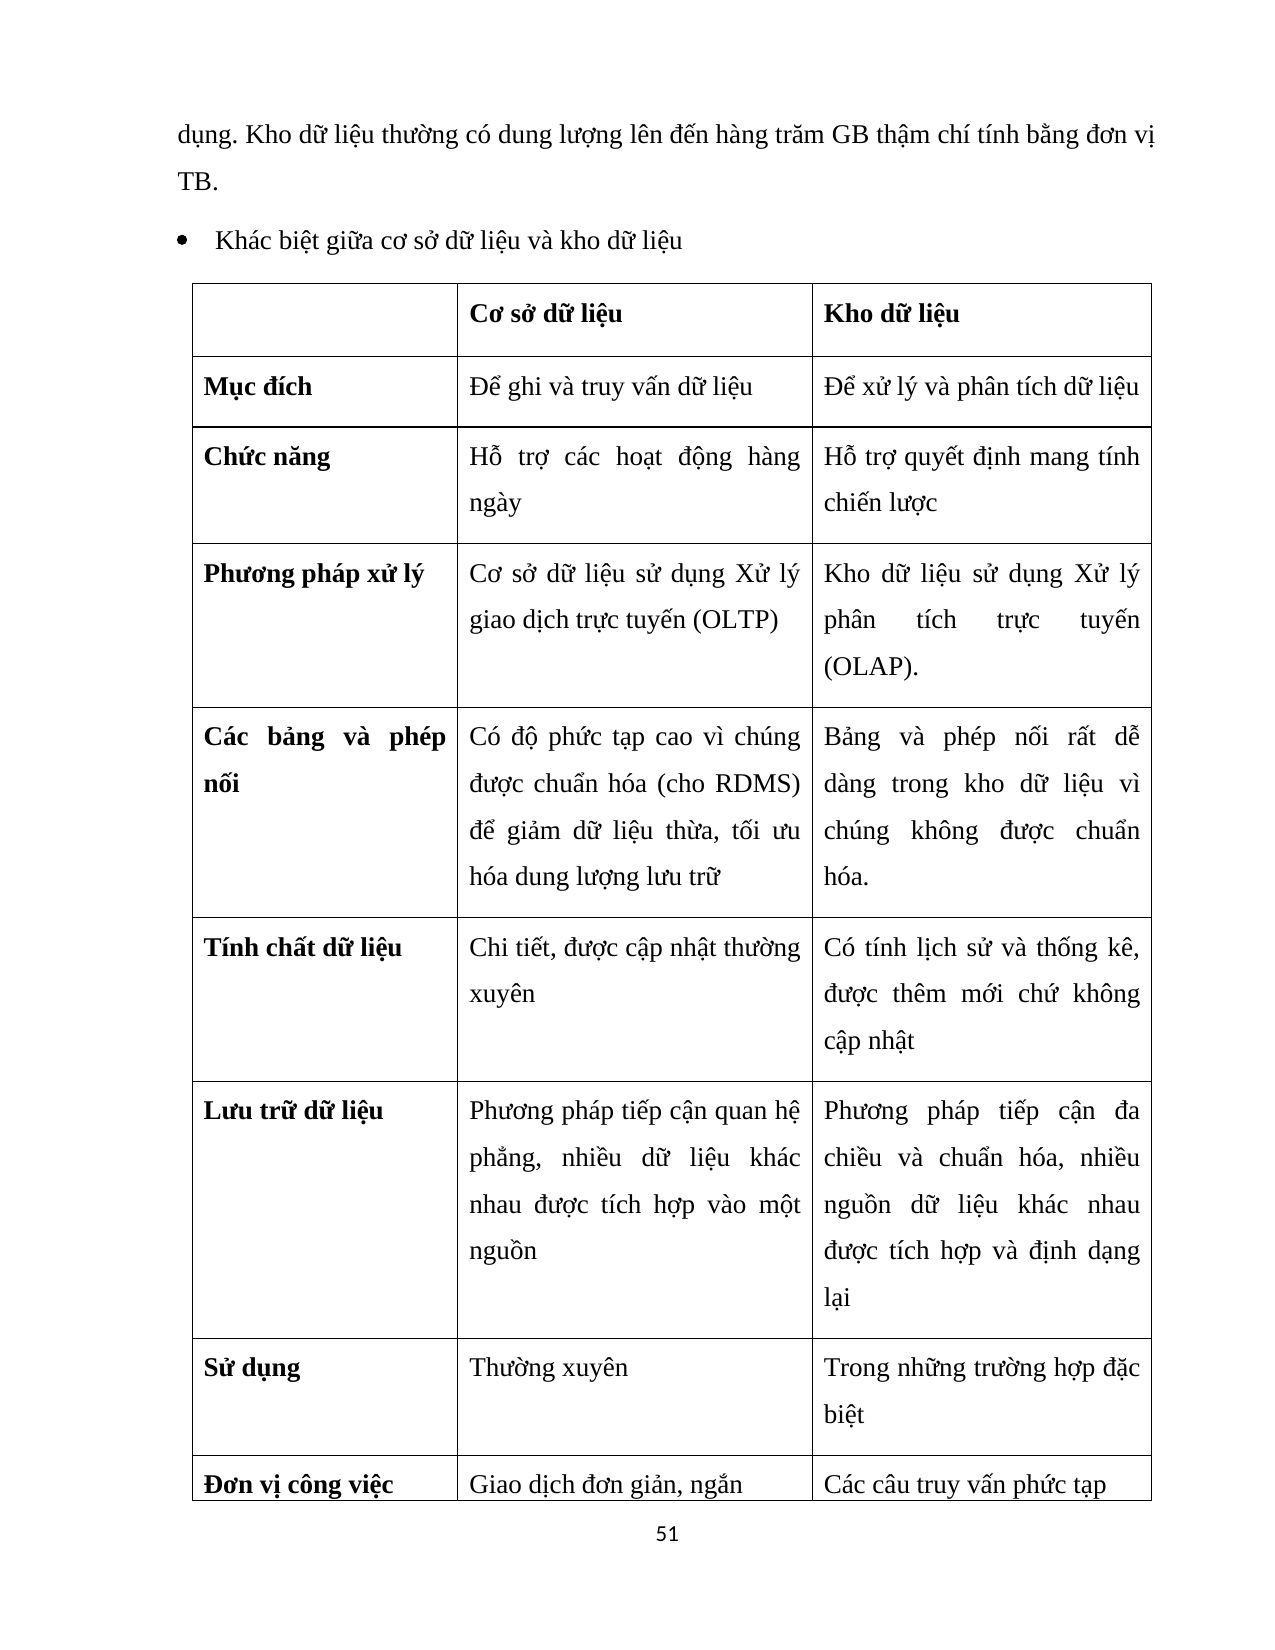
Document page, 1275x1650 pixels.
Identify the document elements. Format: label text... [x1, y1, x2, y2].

table_header Cơ sở dữ liệu [458, 284, 812, 356]
table_cell Mục đích [193, 357, 457, 426]
table_cell Phương pháp tiếp cận đa chiều và chuẩn hóa, nhiều nguồn dữ liệu khác nhau được tích hợp và định dạng lại [813, 1082, 1151, 1338]
table_cell Phương pháp tiếp cận quan hệ phẳng, nhiều dữ liệu khác nhau được tích hợp vào một nguồn [458, 1082, 812, 1338]
table_cell Lưu trữ dữ liệu [193, 1082, 457, 1338]
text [177, 118, 1157, 196]
table_cell Thường xuyên [458, 1339, 812, 1455]
table_cell Trong những trường hợp đặc biệt [813, 1339, 1151, 1455]
table_cell Giao dịch đơn giản, ngắn [458, 1456, 812, 1499]
table_cell Hỗ trợ các hoạt động hàng ngày [458, 428, 812, 543]
table_cell Cơ sở dữ liệu sử dụng Xử lý giao dịch trực tuyến (OLTP) [458, 544, 812, 707]
table_cell Hỗ trợ quyết định mang tính chiến lược [813, 428, 1151, 543]
table_cell Đơn vị công việc [193, 1456, 457, 1499]
table_cell Các bảng và phép nối [193, 708, 457, 917]
table_header [193, 284, 457, 356]
table_cell Kho dữ liệu sử dụng Xử lý phân tích trực tuyến (OLAP). [813, 544, 1151, 707]
table_cell Chi tiết, được cập nhật thường xuyên [458, 918, 812, 1081]
table_header Kho dữ liệu [813, 284, 1151, 356]
table_cell Các câu truy vấn phức tạp [813, 1456, 1151, 1499]
list Khác biệt giữa cơ sở dữ liệu và kho dữ liệu [177, 224, 1157, 255]
table_cell Chức năng [193, 428, 457, 543]
table_cell Tính chất dữ liệu [193, 918, 457, 1081]
table_cell Để ghi và truy vấn dữ liệu [458, 357, 812, 426]
table_cell Để xử lý và phân tích dữ liệu [813, 357, 1151, 426]
table_cell Sử dụng [193, 1339, 457, 1455]
table_cell Bảng và phép nối rất dễ dàng trong kho dữ liệu vì chúng không được chuẩn hóa. [813, 708, 1151, 917]
table_cell Có độ phức tạp cao vì chúng được chuẩn hóa (cho RDMS) để giảm dữ liệu thừa, tối ưu hóa dung lượng lưu trữ [458, 708, 812, 917]
table_cell Có tính lịch sử và thống kê, được thêm mới chứ không cập nhật [813, 918, 1151, 1081]
table_cell Phương pháp xử lý [193, 544, 457, 707]
